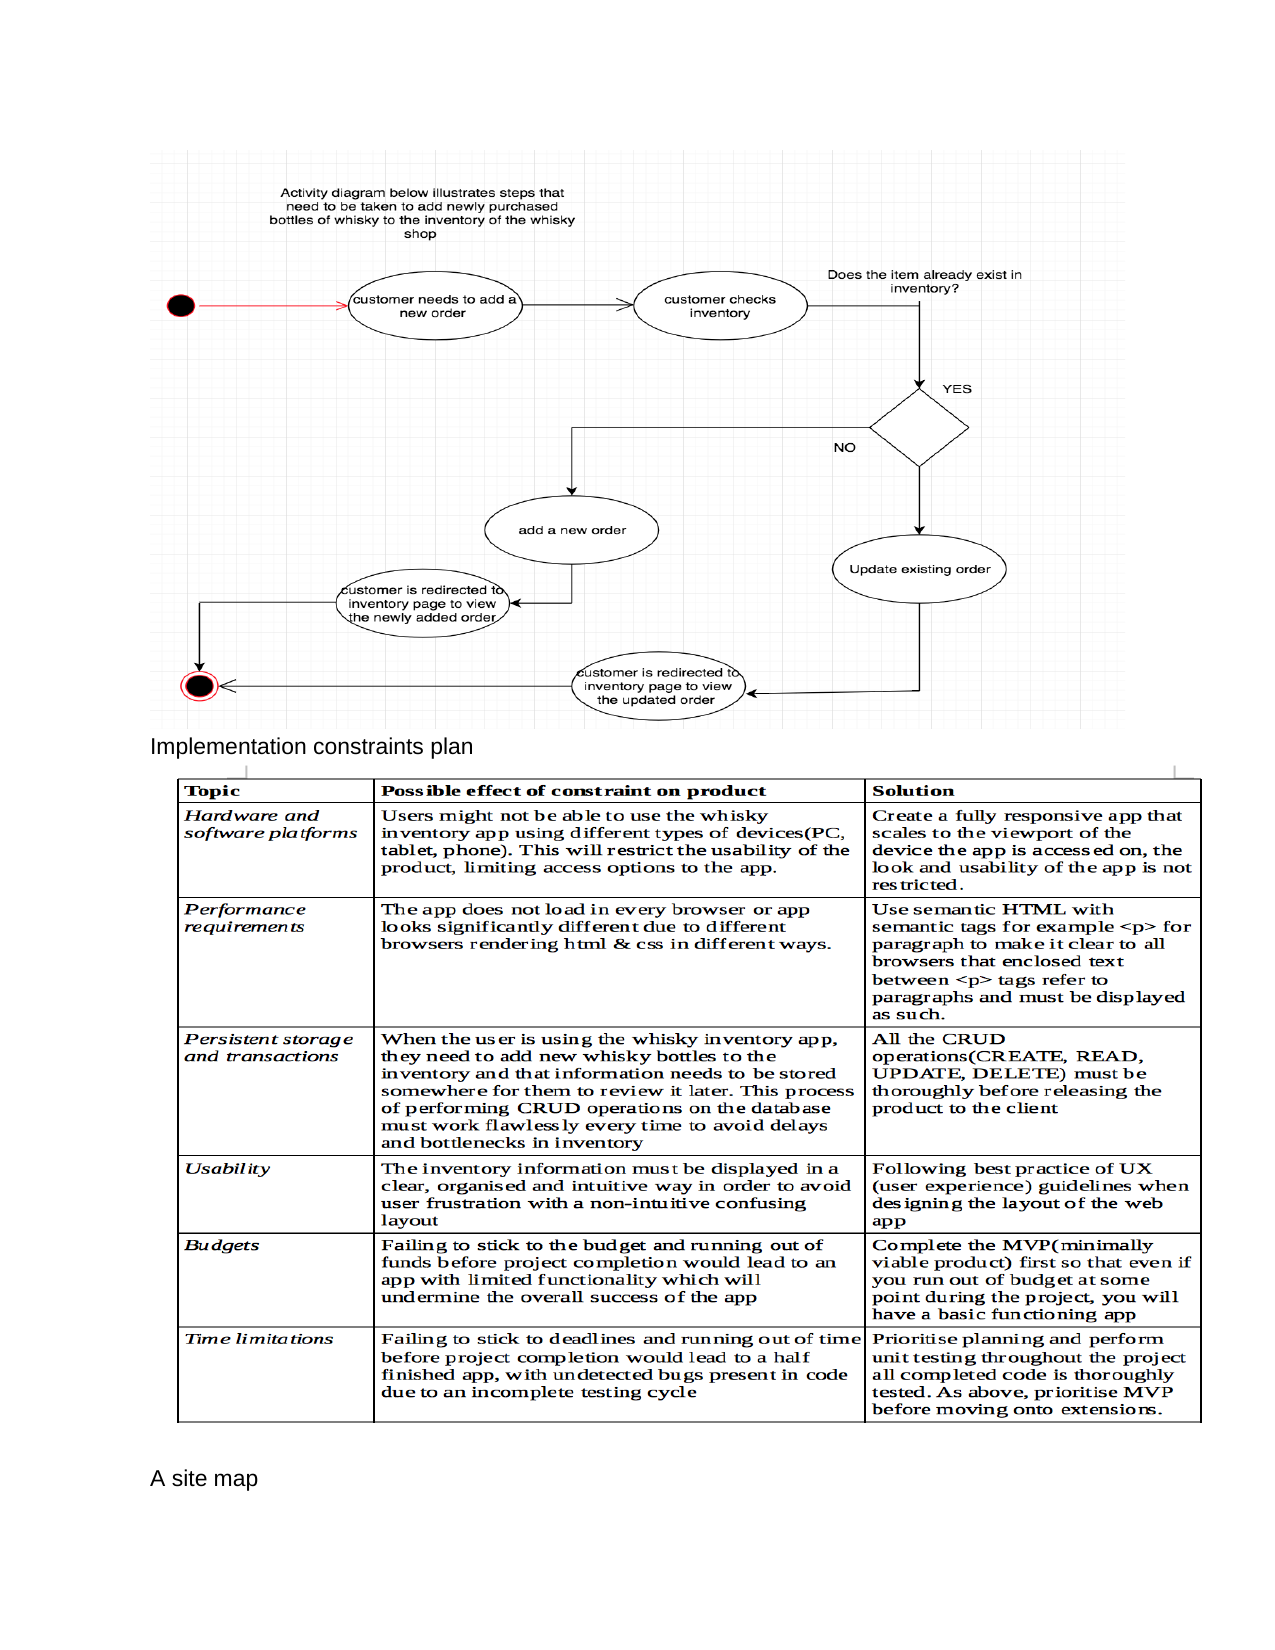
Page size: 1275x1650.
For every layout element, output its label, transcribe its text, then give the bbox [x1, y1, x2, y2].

text Implementation constraints plan [150, 733, 1125, 759]
picture [150, 763, 1249, 1431]
text A site map [150, 1465, 1125, 1491]
picture [150, 150, 1125, 729]
